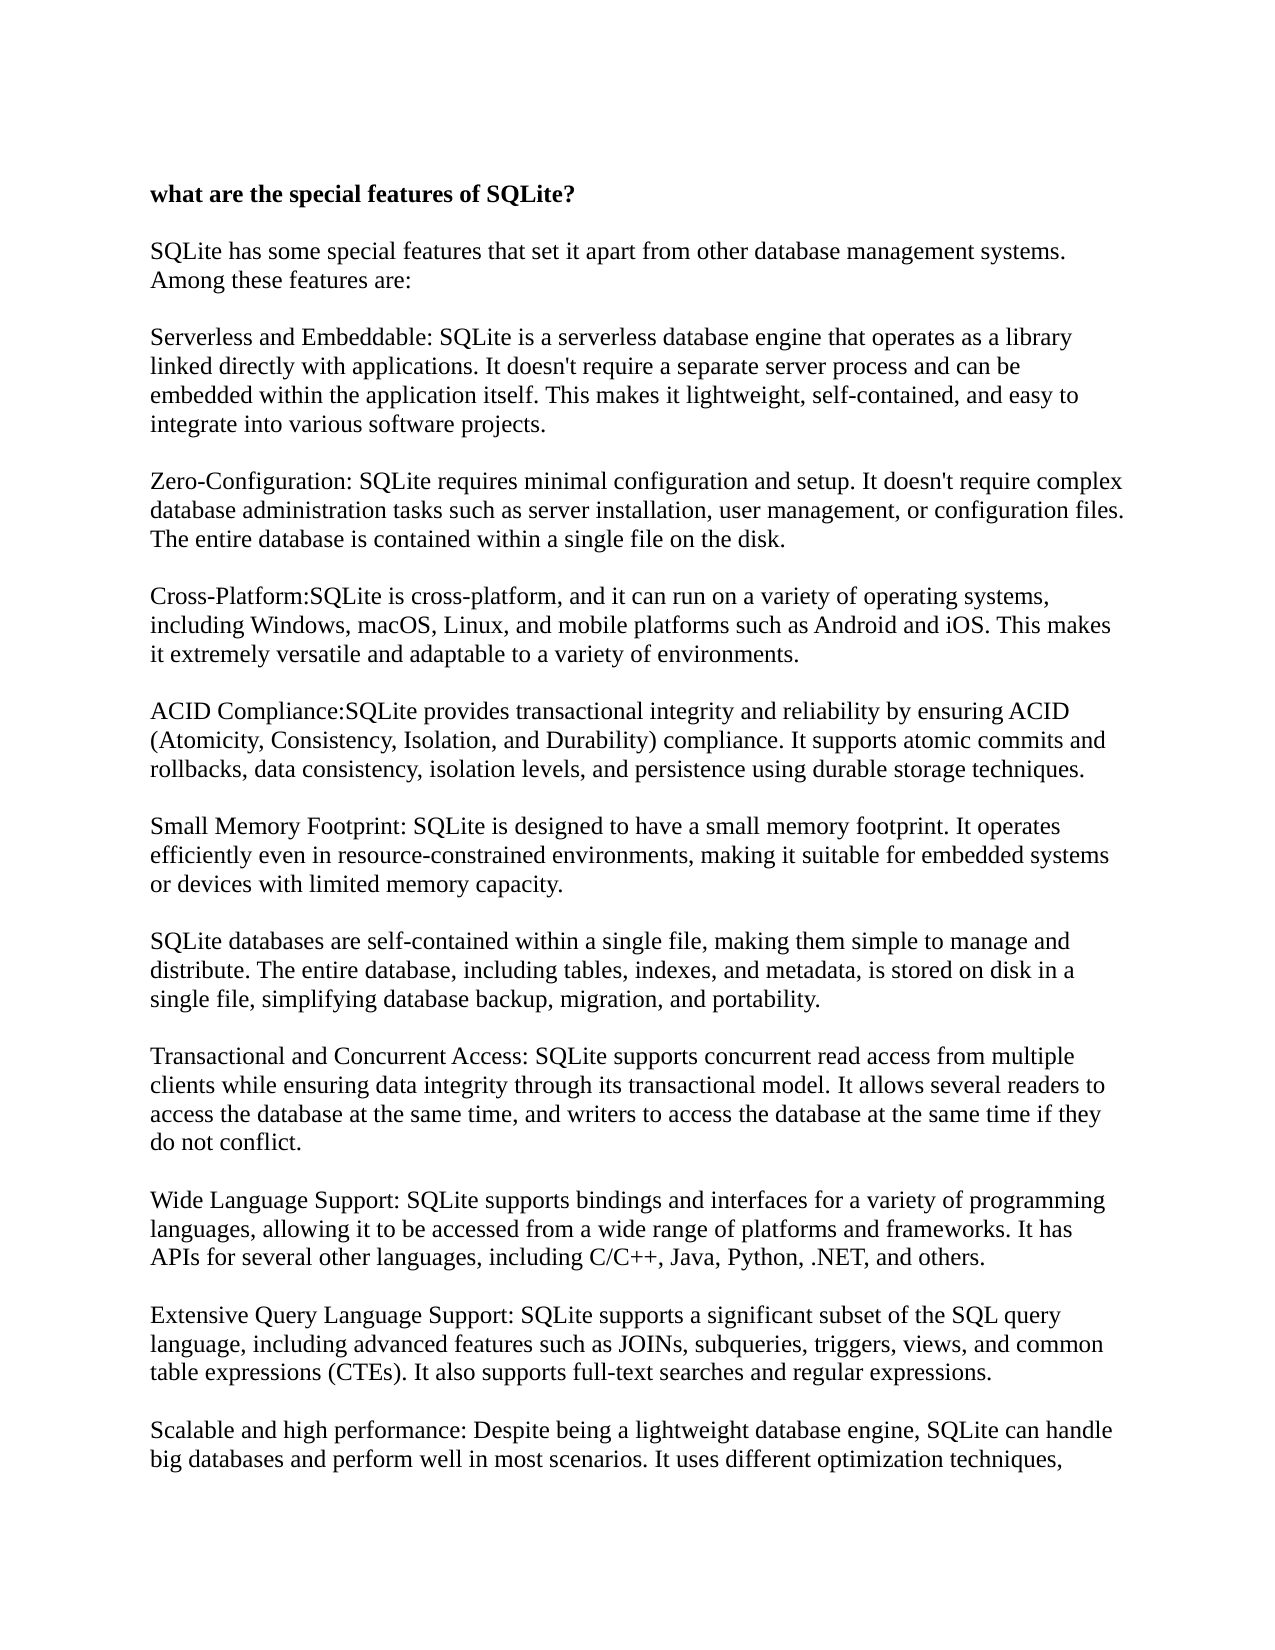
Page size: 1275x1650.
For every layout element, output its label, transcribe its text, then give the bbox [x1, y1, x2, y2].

text Small Memory Footprint: SQLite is designed to have a small memory footprint. It operates efficiently even in resource-constrained environments, making it suitable for embedded systems or devices with limited memory capacity. [150, 811, 1125, 897]
text SQLite has some special features that set it apart from other database management systems. Among these features are: [150, 236, 1125, 294]
text ACID Compliance:SQLite provides transactional integrity and reliability by ensuring ACID (Atomicity, Consistency, Isolation, and Durability) compliance. It supports atomic commits and rollbacks, data consistency, isolation levels, and persistence using durable storage techniques. [150, 696, 1125, 782]
text what are the special features of SQLite? [150, 179, 1125, 207]
text Wide Language Support: SQLite supports bindings and interfaces for a variety of programming languages, allowing it to be accessed from a wide range of platforms and frameworks. It has APIs for several other languages, including C/C++, Java, Python, .NET, and others. [150, 1185, 1125, 1271]
text Extensive Query Language Support: SQLite supports a significant subset of the SQL query language, including advanced features such as JOINs, subqueries, triggers, views, and common table expressions (CTEs). It also supports full-text searches and regular expressions. [150, 1300, 1125, 1386]
text Zero-Configuration: SQLite requires minimal configuration and setup. It doesn't require complex database administration tasks such as server installation, user management, or configuration files. The entire database is contained within a single file on the disk. [150, 466, 1125, 552]
text SQLite databases are self-contained within a single file, making them simple to manage and distribute. The entire database, including tables, indexes, and metadata, is stored on disk in a single file, simplifying database backup, migration, and portability. [150, 926, 1125, 1012]
text Cross-Platform:SQLite is cross-platform, and it can run on a variety of operating systems, including Windows, macOS, Linux, and mobile platforms such as Android and iOS. This makes it extremely versatile and adaptable to a variety of environments. [150, 581, 1125, 667]
text Transactional and Concurrent Access: SQLite supports concurrent read access from multiple clients while ensuring data integrity through its transactional model. It allows several readers to access the database at the same time, and writers to access the database at the same time if they do not conflict. [150, 1041, 1125, 1156]
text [150, 1415, 1125, 1472]
text Serverless and Embeddable: SQLite is a serverless database engine that operates as a library linked directly with applications. It doesn't require a separate server process and can be embedded within the application itself. This makes it lightweight, self-contained, and easy to integrate into various software projects. [150, 322, 1125, 437]
